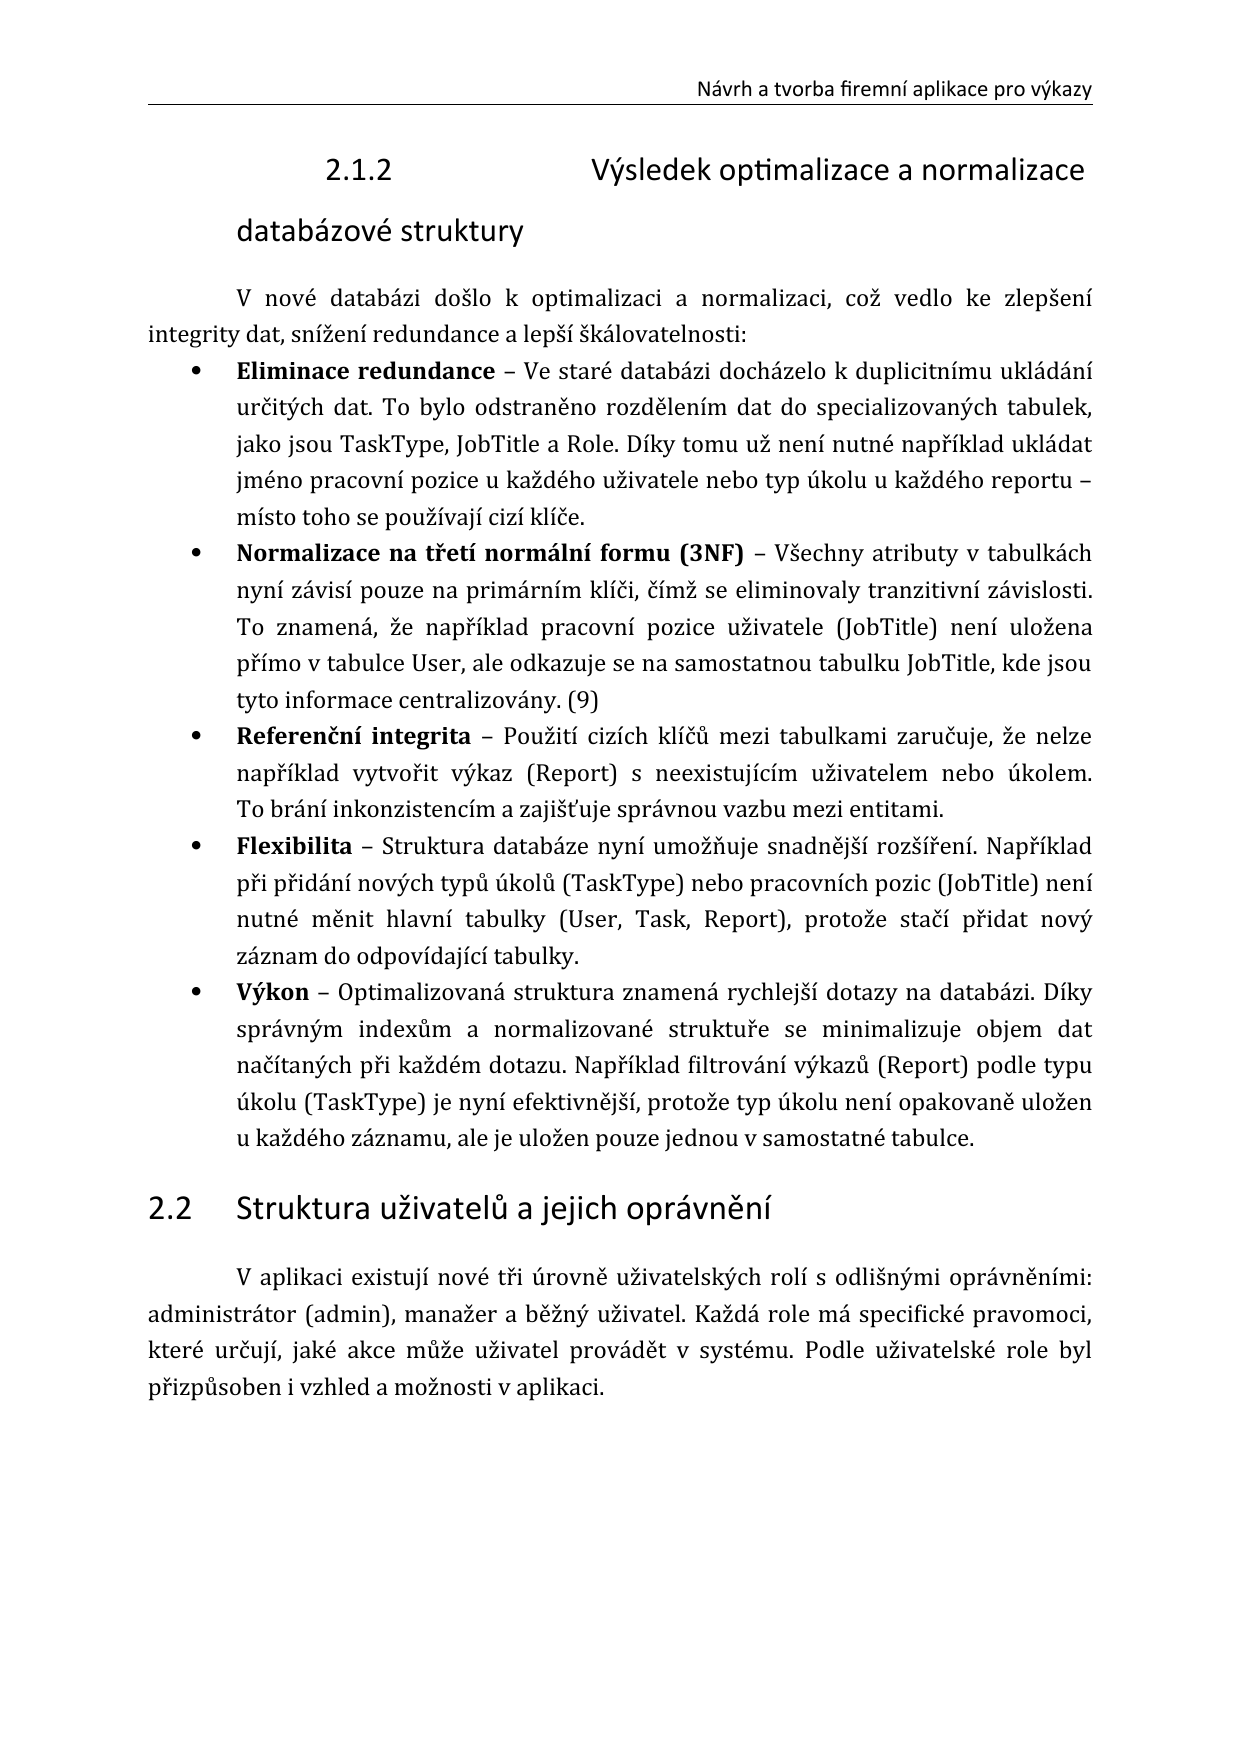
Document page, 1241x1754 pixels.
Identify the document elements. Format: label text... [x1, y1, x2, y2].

list Normalizace na třetí normální formu (3NF) – Všechny atributy v tabulkách nyní závisí pouze na primárním klíči, čímž se eliminovaly tranzitivní závislosti. To znamená, že například pracovní pozice uživatele (JobTitle) není uložena přímo v tabulce User, ale odkazuje se na samostatnou tabulku JobTitle, kde jsou tyto informace centralizovány. [192, 538, 1093, 714]
list Výkon – Optimalizovaná struktura znamená rychlejší dotazy na databázi. Díky správným indexům a normalizované struktuře se minimalizuje objem dat načítaných při každém dotazu. Například filtrování výkazů (Report) podle typu úkolu (TaskType) je nyní efektivnější, protože typ úkolu není opakovaně uložen u každého záznamu, ale je uložen pouze jednou v samostatné tabulce. [192, 977, 1093, 1152]
list Referenční integrita – Použití cizích klíčů mezi tabulkami zaručuje, že nelze například vytvořit výkaz (Report) s neexistujícím uživatelem nebo úkolem. To brání inkonzistencím a zajišťuje správnou vazbu mezi entitami. [192, 721, 1093, 823]
list Eliminace redundance – Ve staré databázi docházelo k duplicitnímu ukládání určitých dat. To bylo odstraněno rozdělením dat do specializovaných tabulek, jako jsou TaskType, JobTitle a Role. Díky tomu už není nutné například ukládat jméno pracovní pozice u každého uživatele nebo typ úkolu u každého reportu –místo toho se používají cizí klíče. [192, 355, 1093, 531]
list Flexibilita – Struktura databáze nyní umožňuje snadnější rozšíření. Například při přidání nových typů úkolů (TaskType) nebo pracovních pozic (JobTitle) není nutné měnit hlavní tabulky (User, Task, Report), protože stačí přidat nový záznam do odpovídající tabulky. [192, 831, 1093, 969]
text V nové databázi došlo k optimalizaci a normalizaci, což vedlo ke zlepšení integrity dat, snížení redundance a lepší škálovatelnosti: [148, 282, 1093, 348]
subtitle Výsledek optimalizace a normalizace databázové struktury [236, 148, 1093, 249]
text V aplikaci existují nové tři úrovně uživatelských rolí s odlišnými oprávněními: administrátor (admin), manažer a běžný uživatel. Každá role má specifické pravomoci, které určují, jaké akce může uživatel provádět v systému. Podle uživatelské role byl přizpůsoben i vzhled a možnosti v aplikaci. [148, 1262, 1093, 1401]
subtitle Struktura uživatelů a jejich oprávnění [148, 1185, 1093, 1228]
